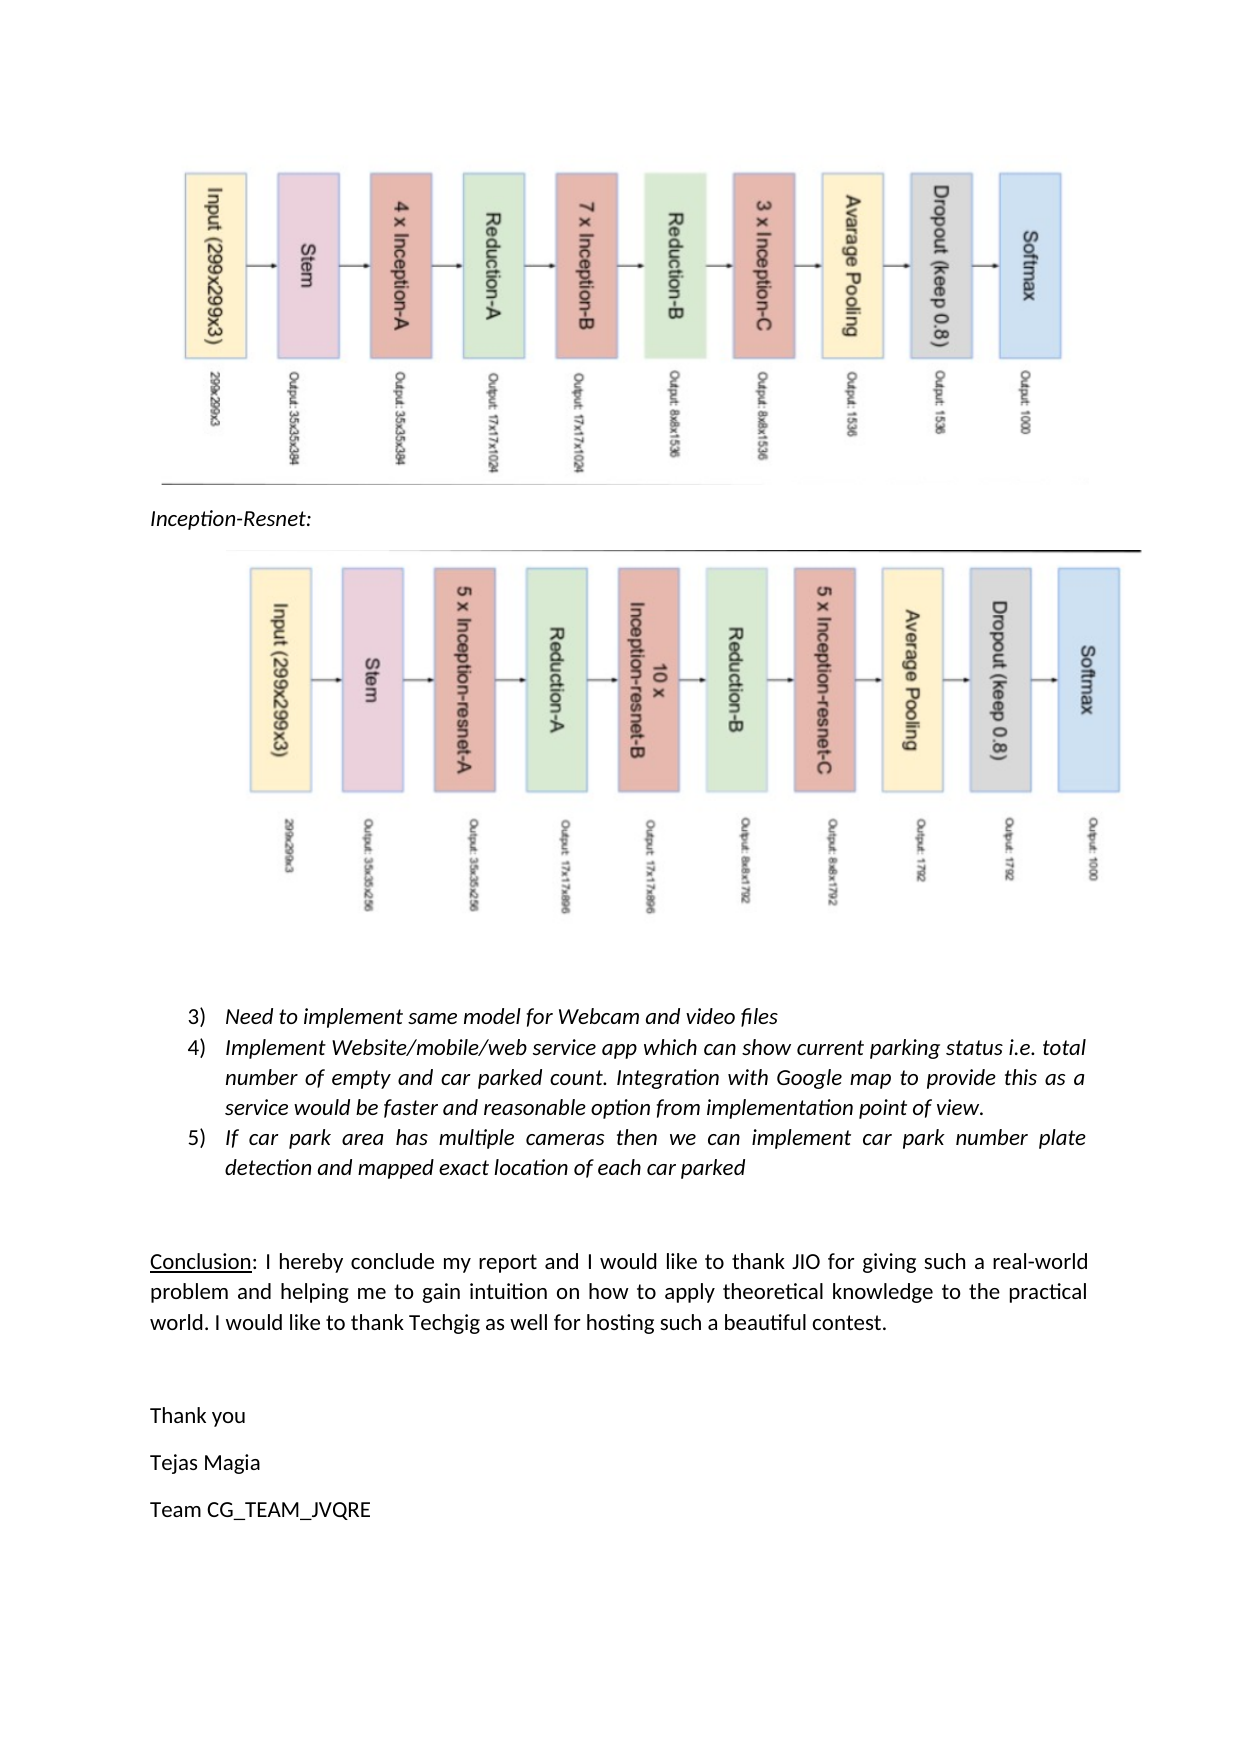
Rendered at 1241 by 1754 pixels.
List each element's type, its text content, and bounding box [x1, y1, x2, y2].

list If car park area has multiple cameras then we can implement car park number plate detection and mapped exact location of each car parked [187, 1123, 1090, 1181]
list Need to implement same model for Webcam and video files [187, 1002, 1090, 1030]
text Inception-Resnet: [150, 504, 1090, 532]
text Thank you [150, 1401, 1090, 1429]
picture [225, 550, 1166, 937]
list Implement Website/mobile/web service app which can show current parking status i.e. total number of empty and car parked count. Integration with Google map to provide this as a service would be faster and reasonable option from implementation point of view. [187, 1033, 1090, 1121]
text Conclusion: I hereby conclude my report and I would like to thank JIO for giving such a real-world problem and helping me to gain intuition on how to apply theoretical knowledge to the practical world. I would like to thank Techgig as well for hosting such a beautiful contest. [150, 1247, 1090, 1336]
text Tejas Magia [150, 1448, 1090, 1476]
text Team CG_TEAM_JVQRE [150, 1495, 1090, 1523]
picture [150, 150, 1091, 485]
